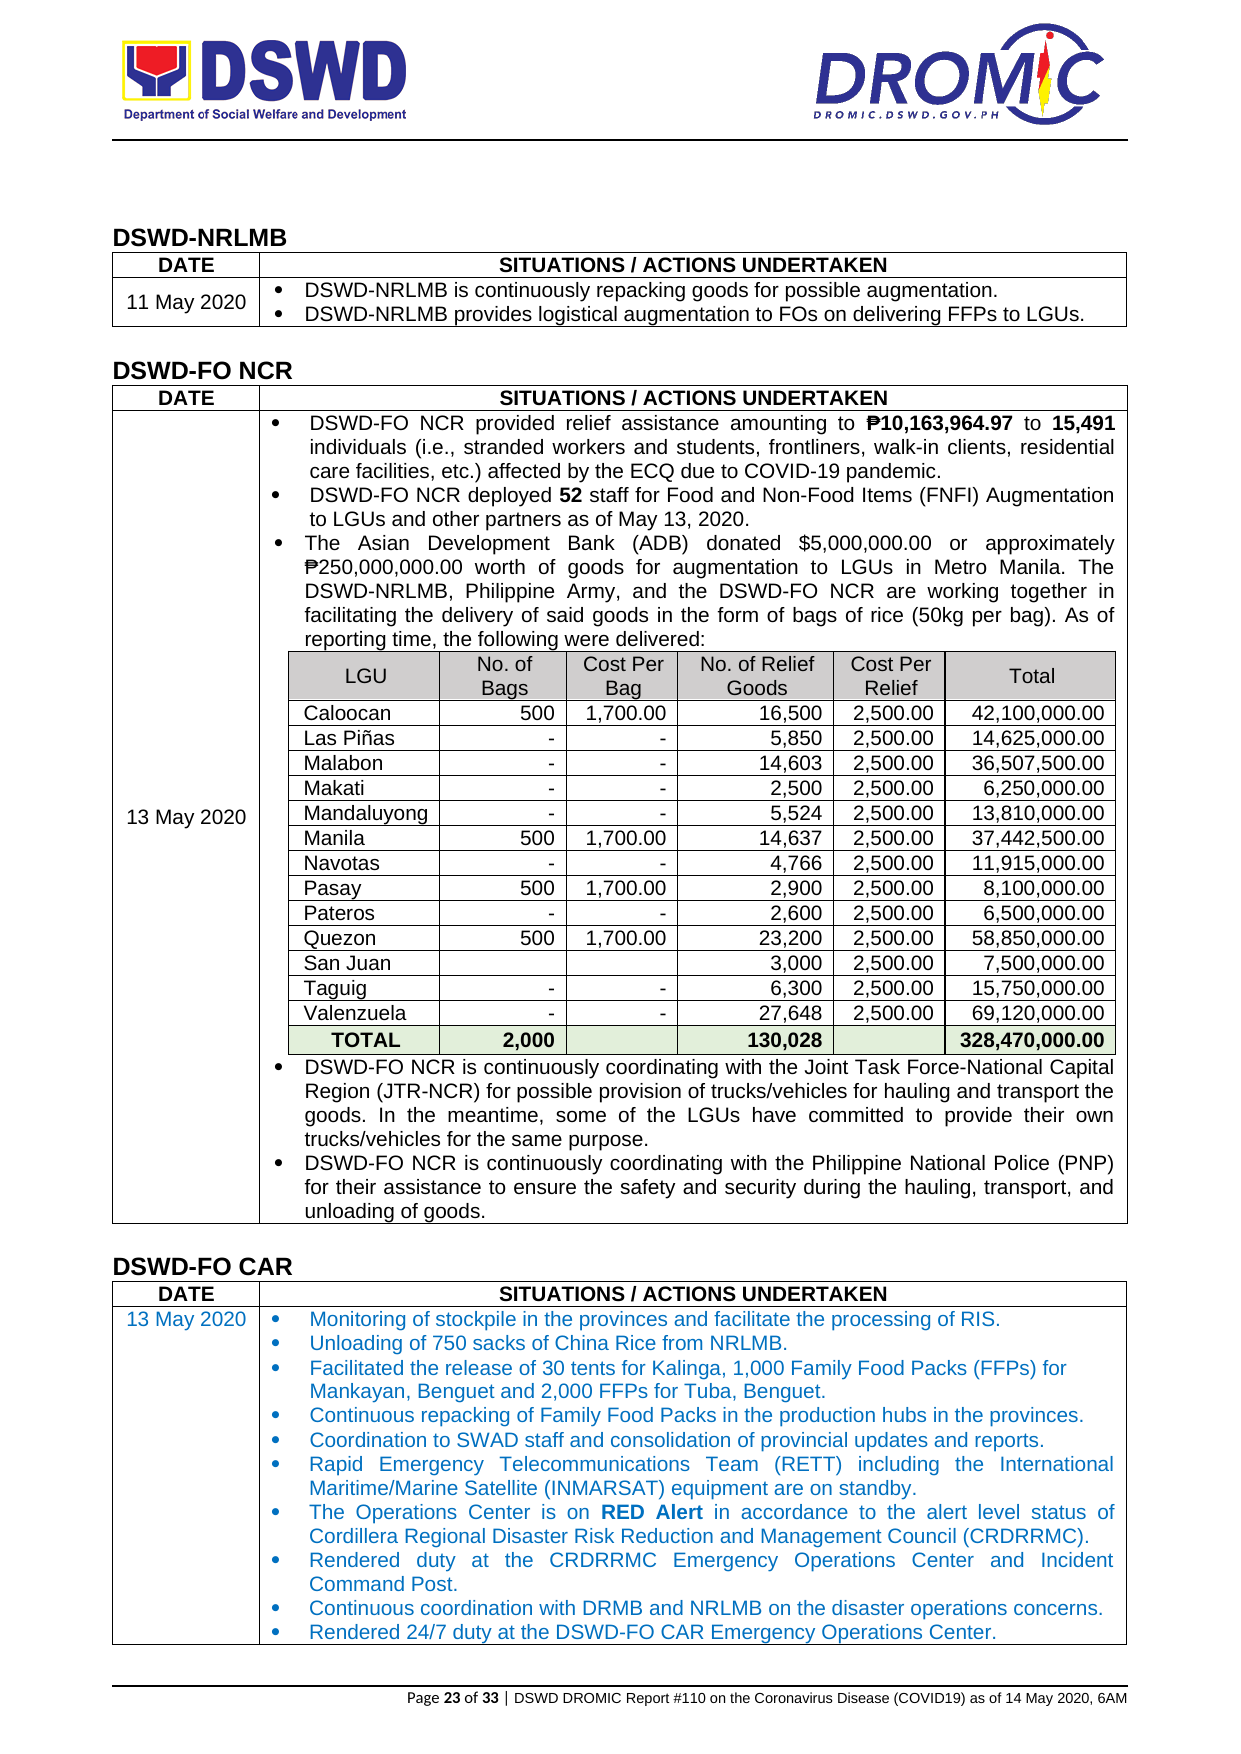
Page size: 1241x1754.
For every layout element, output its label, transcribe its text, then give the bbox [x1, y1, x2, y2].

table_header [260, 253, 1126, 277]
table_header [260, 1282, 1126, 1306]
picture [781, 23, 1133, 125]
text DSWD-FO NCR [112, 356, 1128, 385]
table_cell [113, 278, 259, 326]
picture [112, 37, 417, 125]
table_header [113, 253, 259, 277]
text DSWD-FO CAR [112, 1252, 1128, 1281]
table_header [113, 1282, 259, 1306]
text DSWD-NRLMB [112, 159, 1128, 252]
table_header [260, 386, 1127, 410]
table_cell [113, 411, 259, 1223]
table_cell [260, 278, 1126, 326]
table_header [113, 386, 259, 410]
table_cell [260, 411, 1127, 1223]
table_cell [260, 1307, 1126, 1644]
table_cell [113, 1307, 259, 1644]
